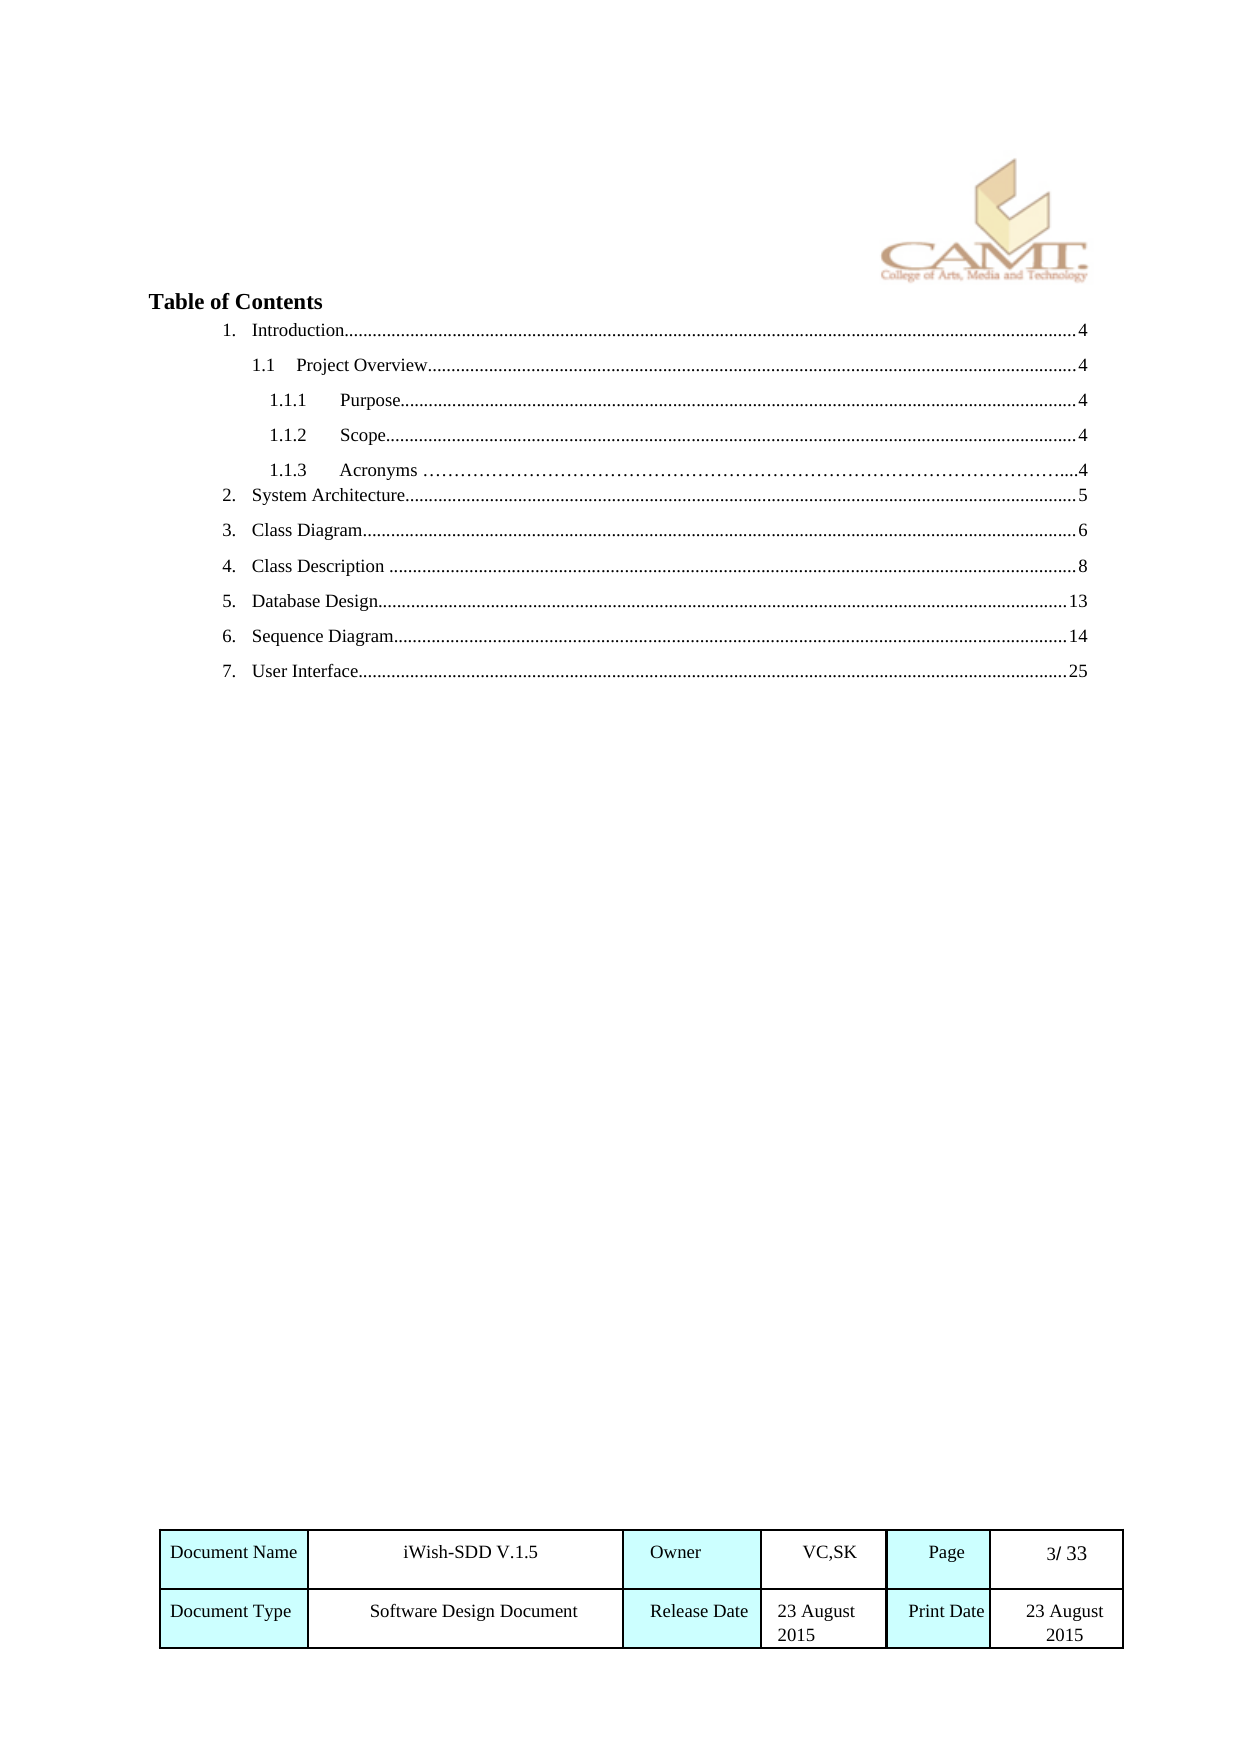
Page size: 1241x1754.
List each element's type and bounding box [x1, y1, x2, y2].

picture [869, 150, 1094, 285]
